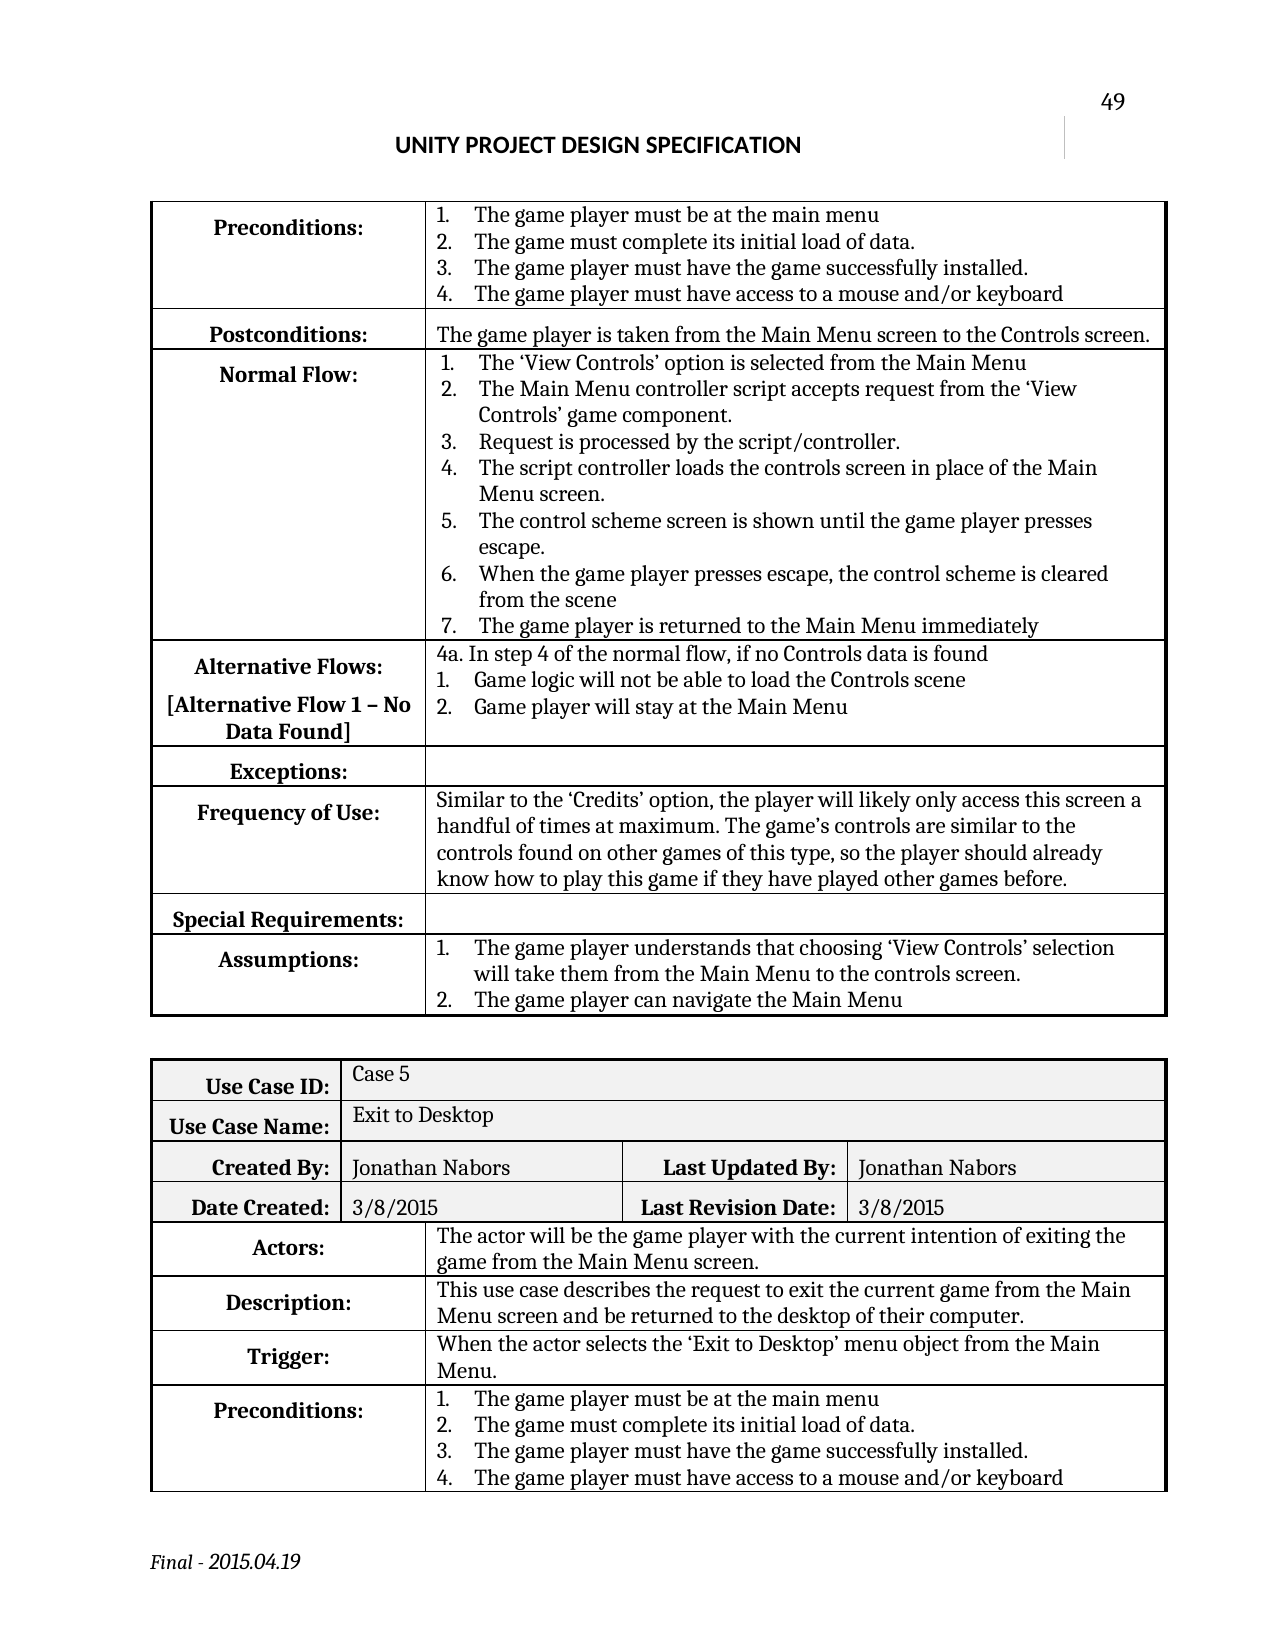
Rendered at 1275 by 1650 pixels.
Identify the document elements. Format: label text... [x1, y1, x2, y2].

table_cell Preconditions: [153, 1386, 425, 1491]
table_cell Jonathan Nabors [342, 1142, 622, 1181]
table_cell Normal Flow: [153, 350, 425, 639]
table_cell 4a. In step 4 of the normal flow, if no Controls data is found Game logic will not be able to load the Controls scene Game player will stay at the Main Menu [426, 641, 1164, 745]
table_cell The game player must be at the main menu The game must complete its initial load of data. The game player must have the game successfully installed. The game player must have access to a mouse and/or keyboard [426, 1386, 1164, 1491]
table_cell Last Updated By: [623, 1142, 847, 1181]
table_cell The game player is taken from the Main Menu screen to the Controls screen. [426, 309, 1164, 348]
table_cell Special Requirements: [153, 894, 425, 933]
table_cell 3/8/2015 [848, 1182, 1164, 1221]
table_cell The ‘View Controls’ option is selected from the Main Menu The Main Menu controller script accepts request from the ‘View Controls’ game component. Request is processed by the script/controller. The script controller loads the controls screen in place of the Main Menu screen. The control scheme screen is shown until the game player presses escape. When the game player presses escape, the control scheme is cleared from the scene The game player is returned to the Main Menu immediately [426, 350, 1164, 639]
table_cell Description: [153, 1277, 425, 1329]
table_cell Trigger: [153, 1331, 425, 1384]
table_cell Preconditions: [153, 202, 425, 307]
table_cell Similar to the ‘Credits’ option, the player will likely only access this screen a handful of times at maximum. The game’s controls are similar to the controls found on other games of this type, so the player should already know how to play this game if they have played other games before. [426, 787, 1164, 892]
table_header Use Case ID: [153, 1061, 340, 1100]
table_header Case 5 [342, 1061, 1164, 1100]
table_cell [426, 894, 1164, 933]
table_cell This use case describes the request to exit the current game from the Main Menu screen and be returned to the desktop of their computer. [426, 1277, 1164, 1329]
table_cell The game player understands that choosing ‘View Controls’ selection will take them from the Main Menu to the controls screen. The game player can navigate the Main Menu [426, 935, 1164, 1013]
table_cell Date Created: [153, 1182, 340, 1221]
table_cell Postconditions: [153, 309, 425, 348]
table_cell Frequency of Use: [153, 787, 425, 892]
table_cell Actors: [153, 1223, 425, 1275]
table_cell When the actor selects the ‘Exit to Desktop’ menu object from the Main Menu. [426, 1331, 1164, 1384]
table_cell 3/8/2015 [342, 1182, 622, 1221]
table_cell Created By: [153, 1142, 340, 1181]
table_cell Last Revision Date: [623, 1182, 847, 1221]
table_cell The actor will be the game player with the current intention of exiting the game from the Main Menu screen. [426, 1223, 1164, 1275]
table_cell [426, 747, 1164, 785]
table_cell Jonathan Nabors [848, 1142, 1164, 1181]
table_cell Alternative Flows: [Alternative Flow 1 – No Data Found] [153, 641, 425, 745]
table_cell The game player must be at the main menu The game must complete its initial load of data. The game player must have the game successfully installed. The game player must have access to a mouse and/or keyboard [426, 202, 1164, 307]
table_cell Use Case Name: [153, 1101, 340, 1140]
table_cell Exit to Desktop [342, 1101, 1164, 1140]
table_cell Assumptions: [153, 935, 425, 1013]
table_cell Exceptions: [153, 747, 425, 785]
